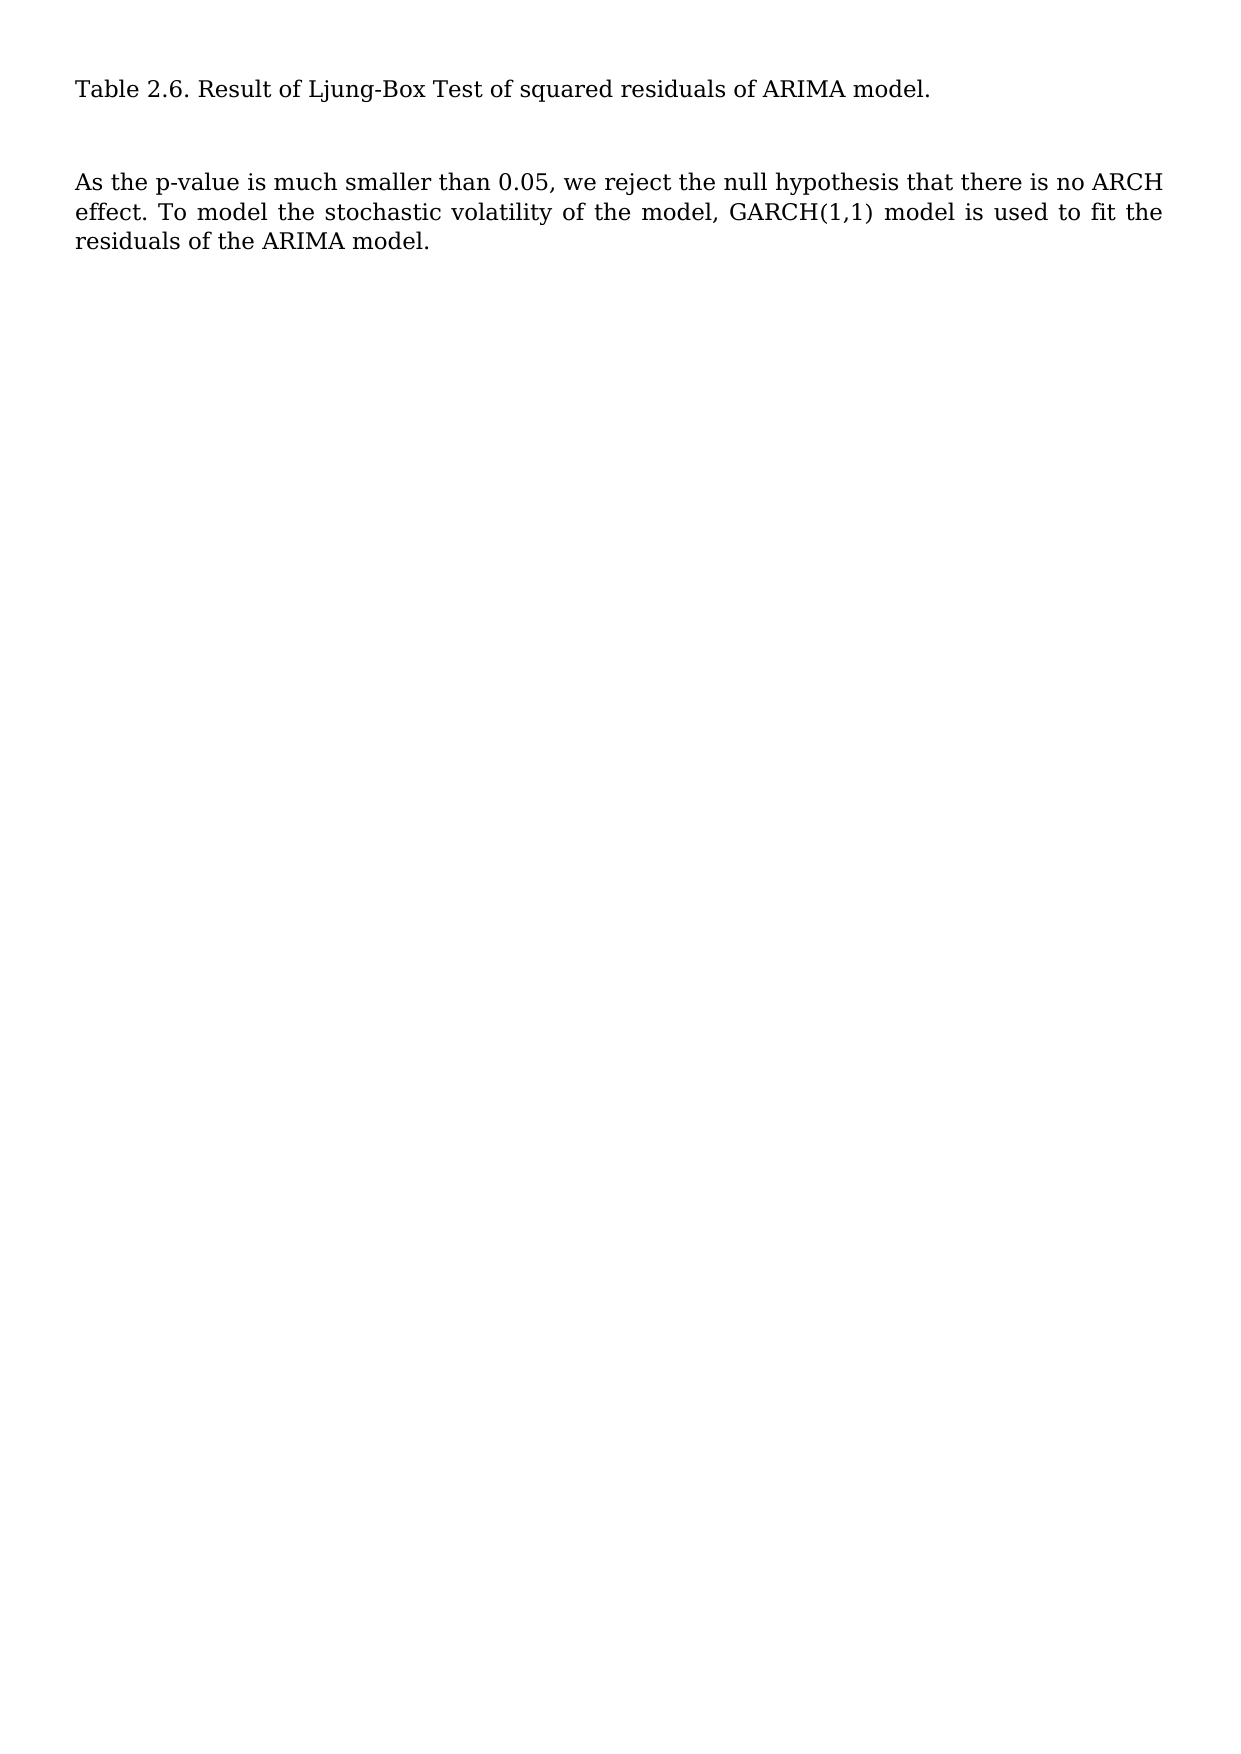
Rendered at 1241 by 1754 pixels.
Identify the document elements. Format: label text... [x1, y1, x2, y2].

text As the p-value is much smaller than 0.05, we reject the null hypothesis that there is no ARCH effect. To model the stochastic volatility of the model, GARCH(1,1) model is used to fit the residuals of the ARIMA model. [75, 168, 1165, 254]
text Table 2.6. Result of Ljung-Box Test of squared residuals of ARIMA model. [75, 75, 1165, 102]
